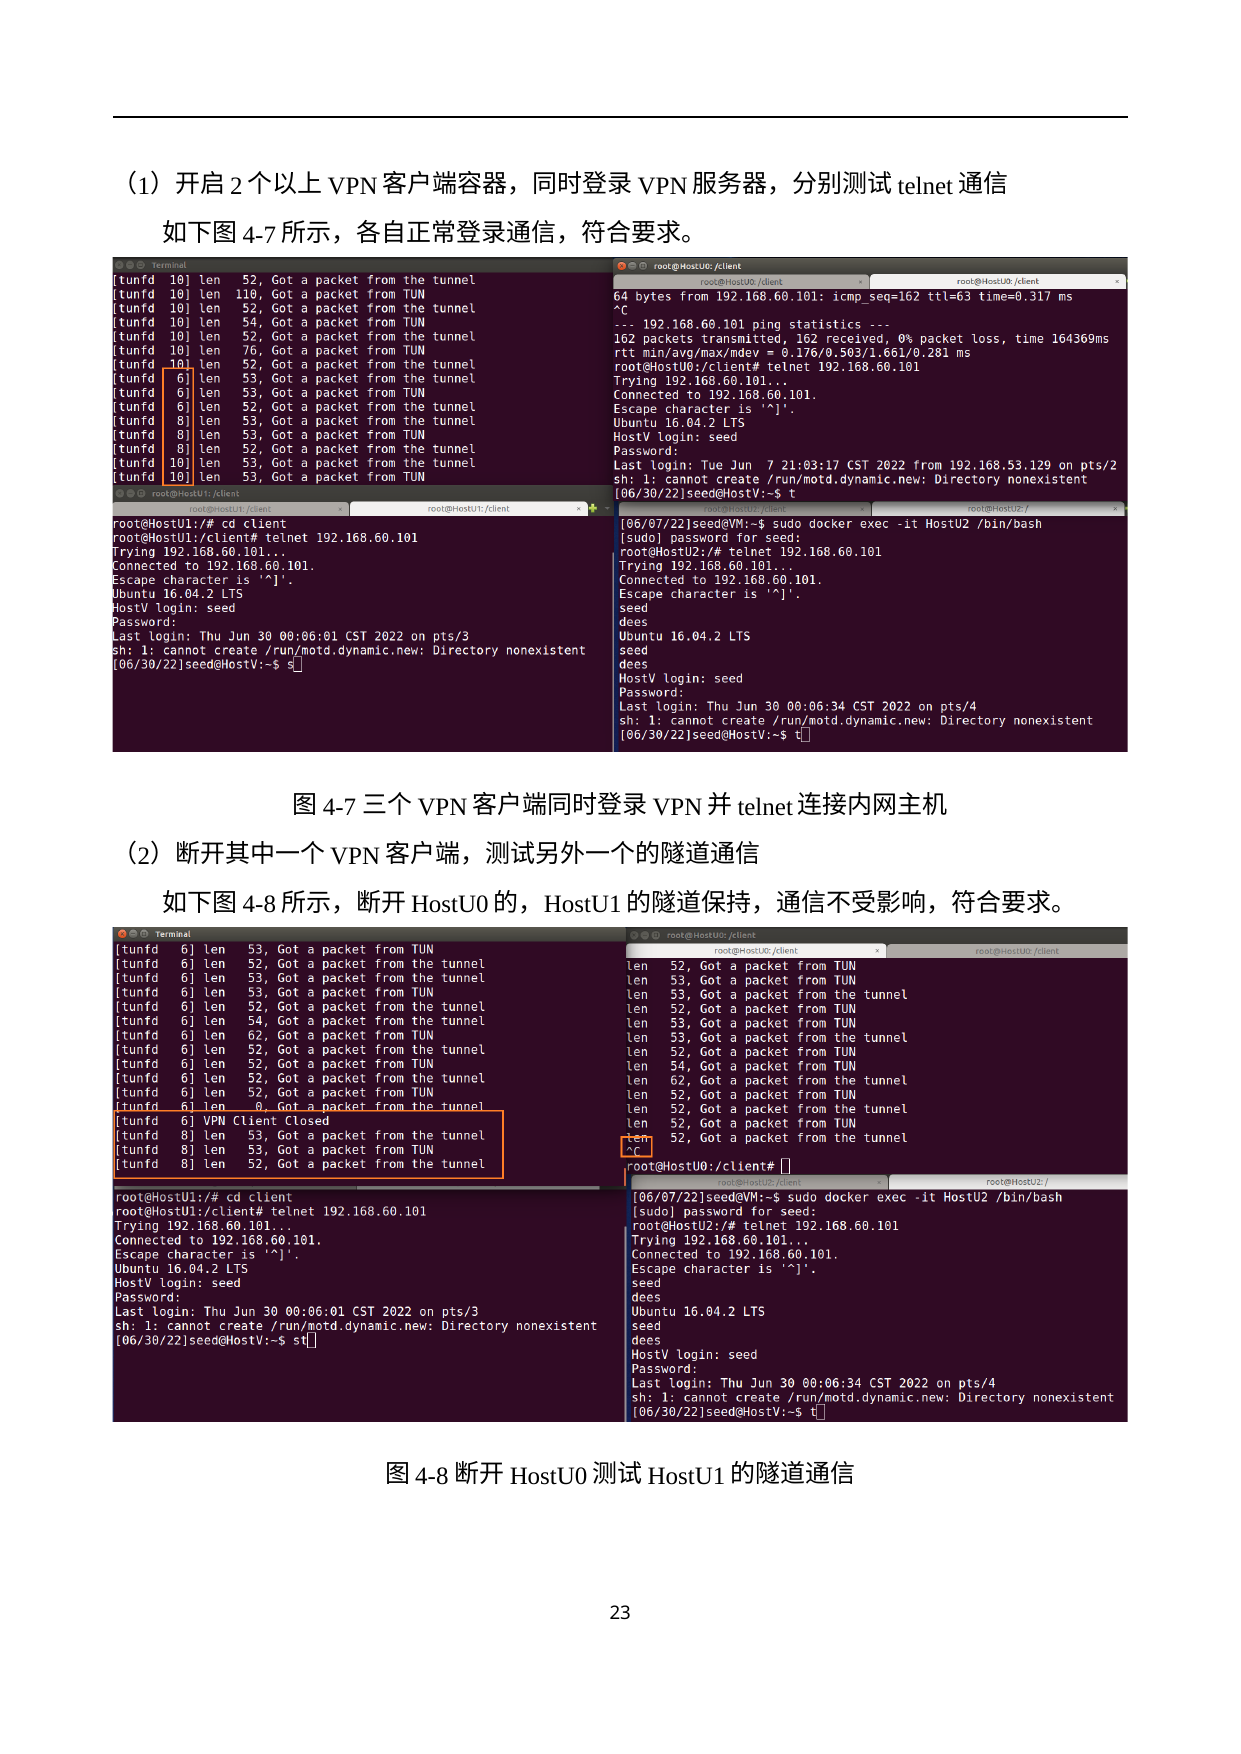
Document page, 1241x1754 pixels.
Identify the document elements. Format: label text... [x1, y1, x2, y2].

text （1）开启2个以上VPN客户端容器，同时登录VPN服务器，分别测试telnet通信 [112, 160, 1128, 200]
text 如下图4-8所示，断开HostU0的，HostU1的隧道保持，通信不受影响，符合要求。 [112, 878, 1128, 918]
picture [112, 257, 1128, 752]
text 图4-8 断开HostU0测试HostU1的隧道通信 [112, 1450, 1128, 1490]
text 图4-7 三个VPN客户端同时登录VPN并telnet连接内网主机 [112, 781, 1128, 821]
picture [112, 927, 1128, 1422]
text （2）断开其中一个VPN客户端，测试另外一个的隧道通信 [112, 830, 1128, 869]
text 如下图4-7所示，各自正常登录通信，符合要求。 [112, 209, 1128, 249]
